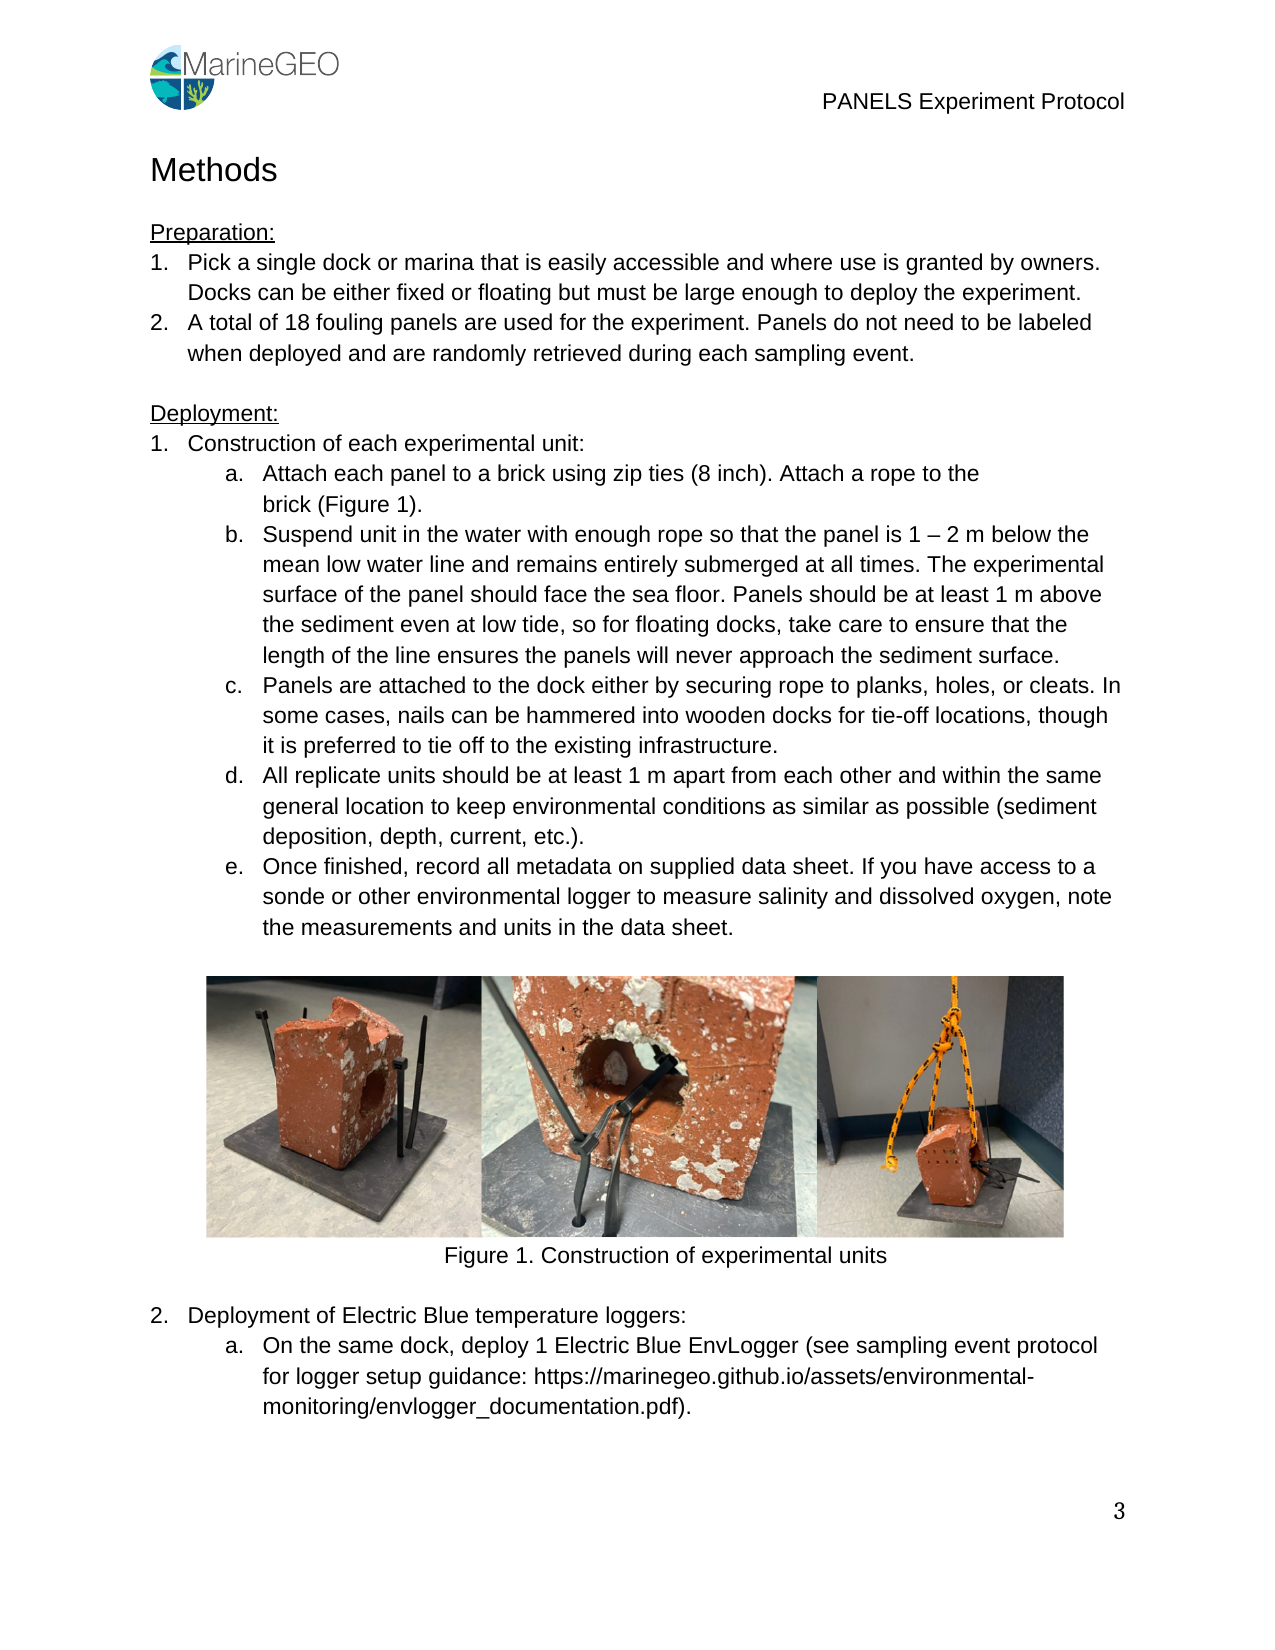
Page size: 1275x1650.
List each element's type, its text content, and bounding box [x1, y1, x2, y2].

list Panels are attached to the dock either by securing rope to planks, holes, or cleats. In some cases, nails can be hammered into wooden docks for tie-off locations, though it is preferred to tie off to the existing infrastructure. [225, 672, 1125, 758]
text Preparation: [150, 219, 1125, 245]
list Pick a single dock or marina that is easily accessible and where use is granted by owners. Docks can be either fixed or floating but must be large enough to deploy the experiment. [150, 249, 1125, 305]
list All replicate units should be at least 1 m apart from each other and within the same general location to keep environmental conditions as similar as possible (sediment deposition, depth, current, etc.). [225, 762, 1125, 849]
text Deployment: [150, 400, 1125, 426]
list On the same dock, deploy 1 Electric Blue EnvLogger (see sampling event protocol for logger setup guidance: https://marinegeo.github.io/assets/environmental-monitoring/envlogger_documentation.pdf). [225, 1332, 1125, 1419]
list Deployment of Electric Blue temperature loggers: [150, 1302, 1125, 1329]
list Figure 1. Construction of experimental units [206, 1242, 1125, 1268]
list Suspend unit in the water with enough rope so that the panel is 1 – 2 m below the mean low water line and remains entirely submerged at all times. The experimental surface of the panel should face the sea floor. Panels should be at least 1 m above the sediment even at low tide, so for floating docks, take care to ensure that the length of the line ensures the panels will never approach the sediment surface. [225, 521, 1125, 668]
picture [150, 45, 339, 110]
list Construction of each experimental unit: [150, 430, 1125, 456]
text Methods [150, 150, 1125, 188]
list A total of 18 fouling panels are used for the experiment. Panels do not need to be labeled when deployed and are randomly retrieved during each sampling event. [150, 309, 1125, 366]
list Attach each panel to a brick using zip ties (8 inch). Attach a rope to the brick (Figure 1). [225, 460, 1125, 517]
list Once finished, record all metadata on supplied data sheet. If you have access to a sonde or other environmental logger to measure salinity and dissolved oxygen, note the measurements and units in the data sheet. [225, 853, 1125, 940]
